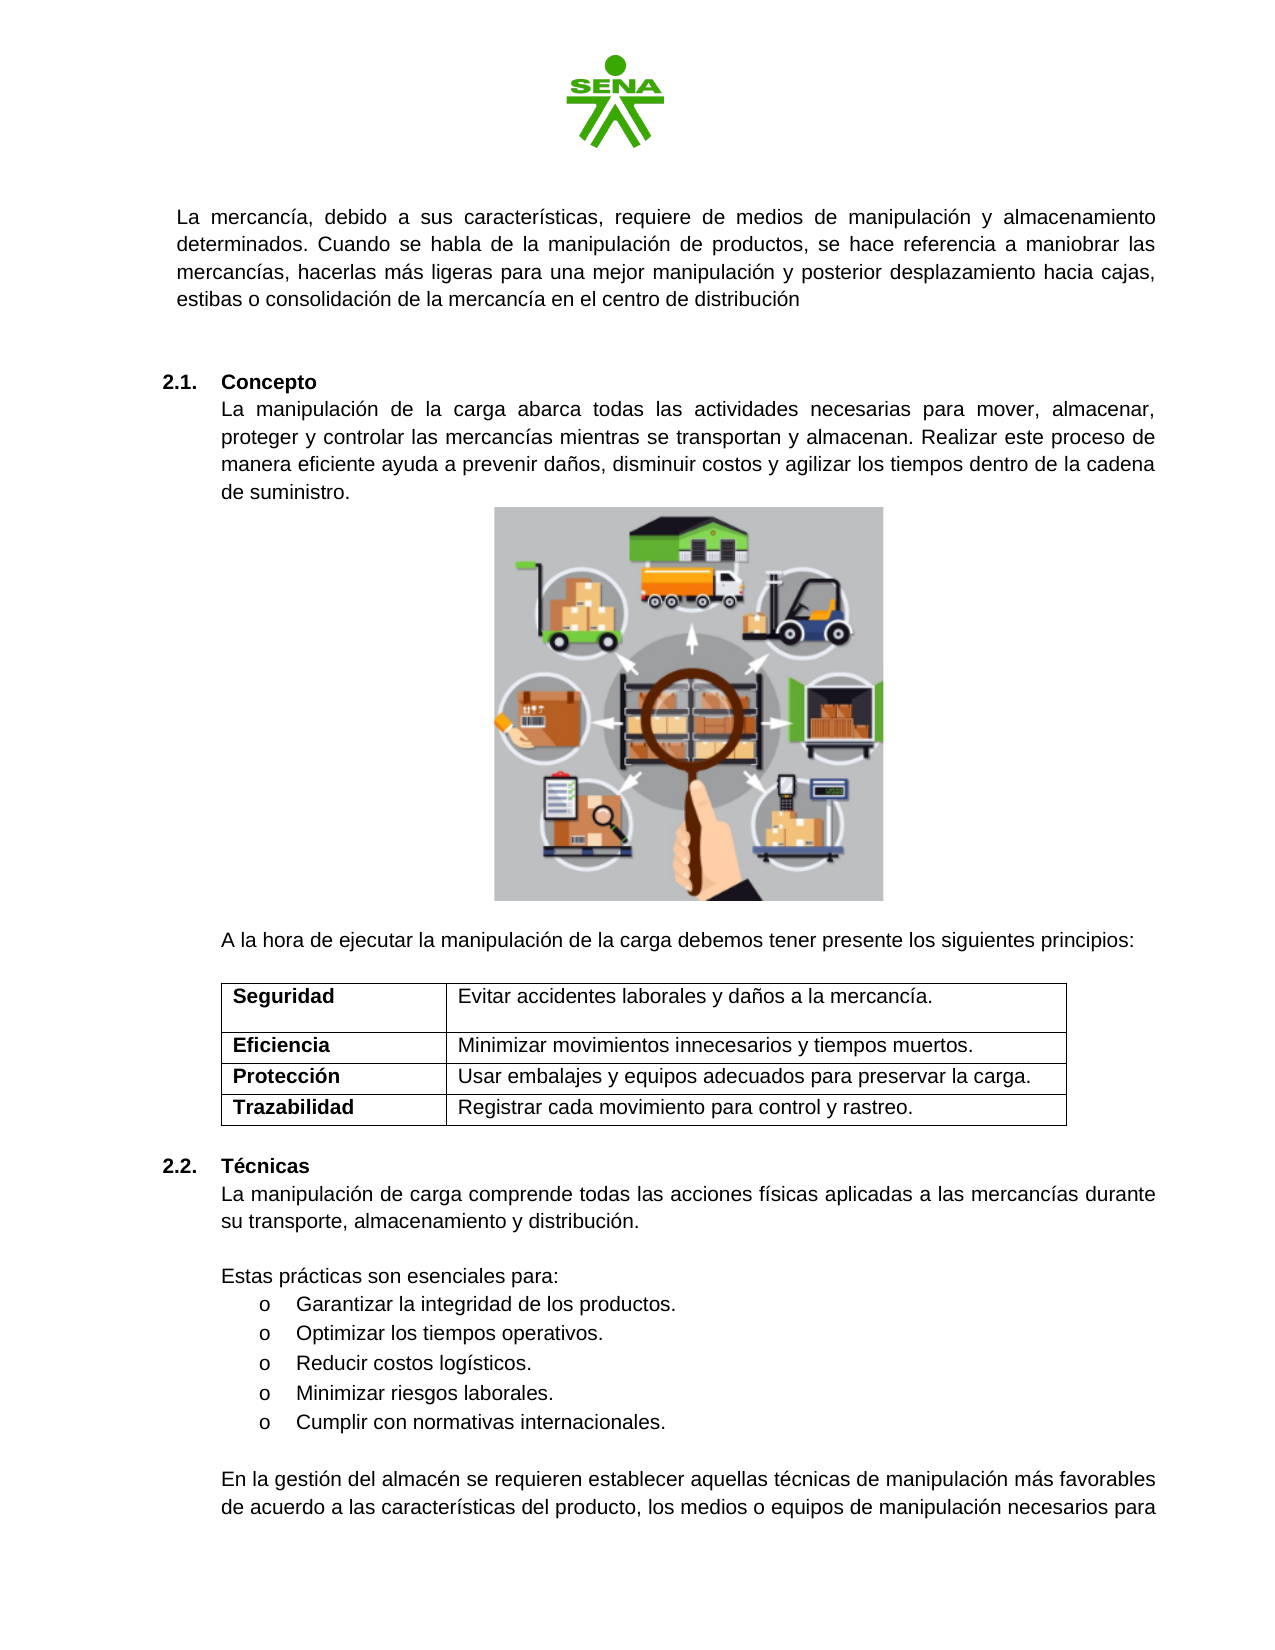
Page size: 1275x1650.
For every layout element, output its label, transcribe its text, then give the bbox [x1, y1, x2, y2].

table_cell Minimizar movimientos innecesarios y tiempos muertos. [447, 1033, 1066, 1063]
picture [566, 55, 664, 148]
list A la hora de ejecutar la manipulación de la carga debemos tener presente los siguientes principios: [221, 928, 1157, 952]
table_header Seguridad [222, 984, 446, 1032]
list Técnicas [162, 1154, 1157, 1178]
list Estas prácticas son esenciales para: [221, 1264, 1157, 1288]
table_cell Registrar cada movimiento para control y rastreo. [447, 1095, 1066, 1125]
table_cell Protección [222, 1064, 446, 1094]
list Garantizar la integridad de los productos. [258, 1291, 1157, 1317]
list Cumplir con normativas internacionales. [258, 1410, 1157, 1436]
list Minimizar riesgos laborales. [258, 1380, 1157, 1406]
table_cell Usar embalajes y equipos adecuados para preservar la carga. [447, 1064, 1066, 1094]
list La manipulación de la carga abarca todas las actividades necesarias para mover, almacenar, proteger y controlar las mercancías mientras se transportan y almacenan. Realizar este proceso de manera eficiente ayuda a prevenir daños, disminuir costos y agilizar los tiempos dentro de la cadena de suministro. [221, 397, 1157, 504]
table_header Evitar accidentes laborales y daños a la mercancía. [447, 984, 1066, 1032]
table_cell Eficiencia [222, 1033, 446, 1063]
list Optimizar los tiempos operativos. [258, 1321, 1157, 1347]
list Reducir costos logísticos. [258, 1351, 1157, 1377]
table_cell Trazabilidad [222, 1095, 446, 1125]
list La mercancía, debido a sus características, requiere de medios de manipulación y almacenamiento determinados. Cuando se habla de la manipulación de productos, se hace referencia a maniobrar las mercancías, hacerlas más ligeras para una mejor manipulación y posterior desplazamiento hacia cajas, estibas o consolidación de la mercancía en el centro de distribución [176, 205, 1157, 311]
list La manipulación de carga comprende todas las acciones físicas aplicadas a las mercancías durante su transporte, almacenamiento y distribución. [221, 1181, 1157, 1233]
list Concepto [162, 370, 1157, 394]
